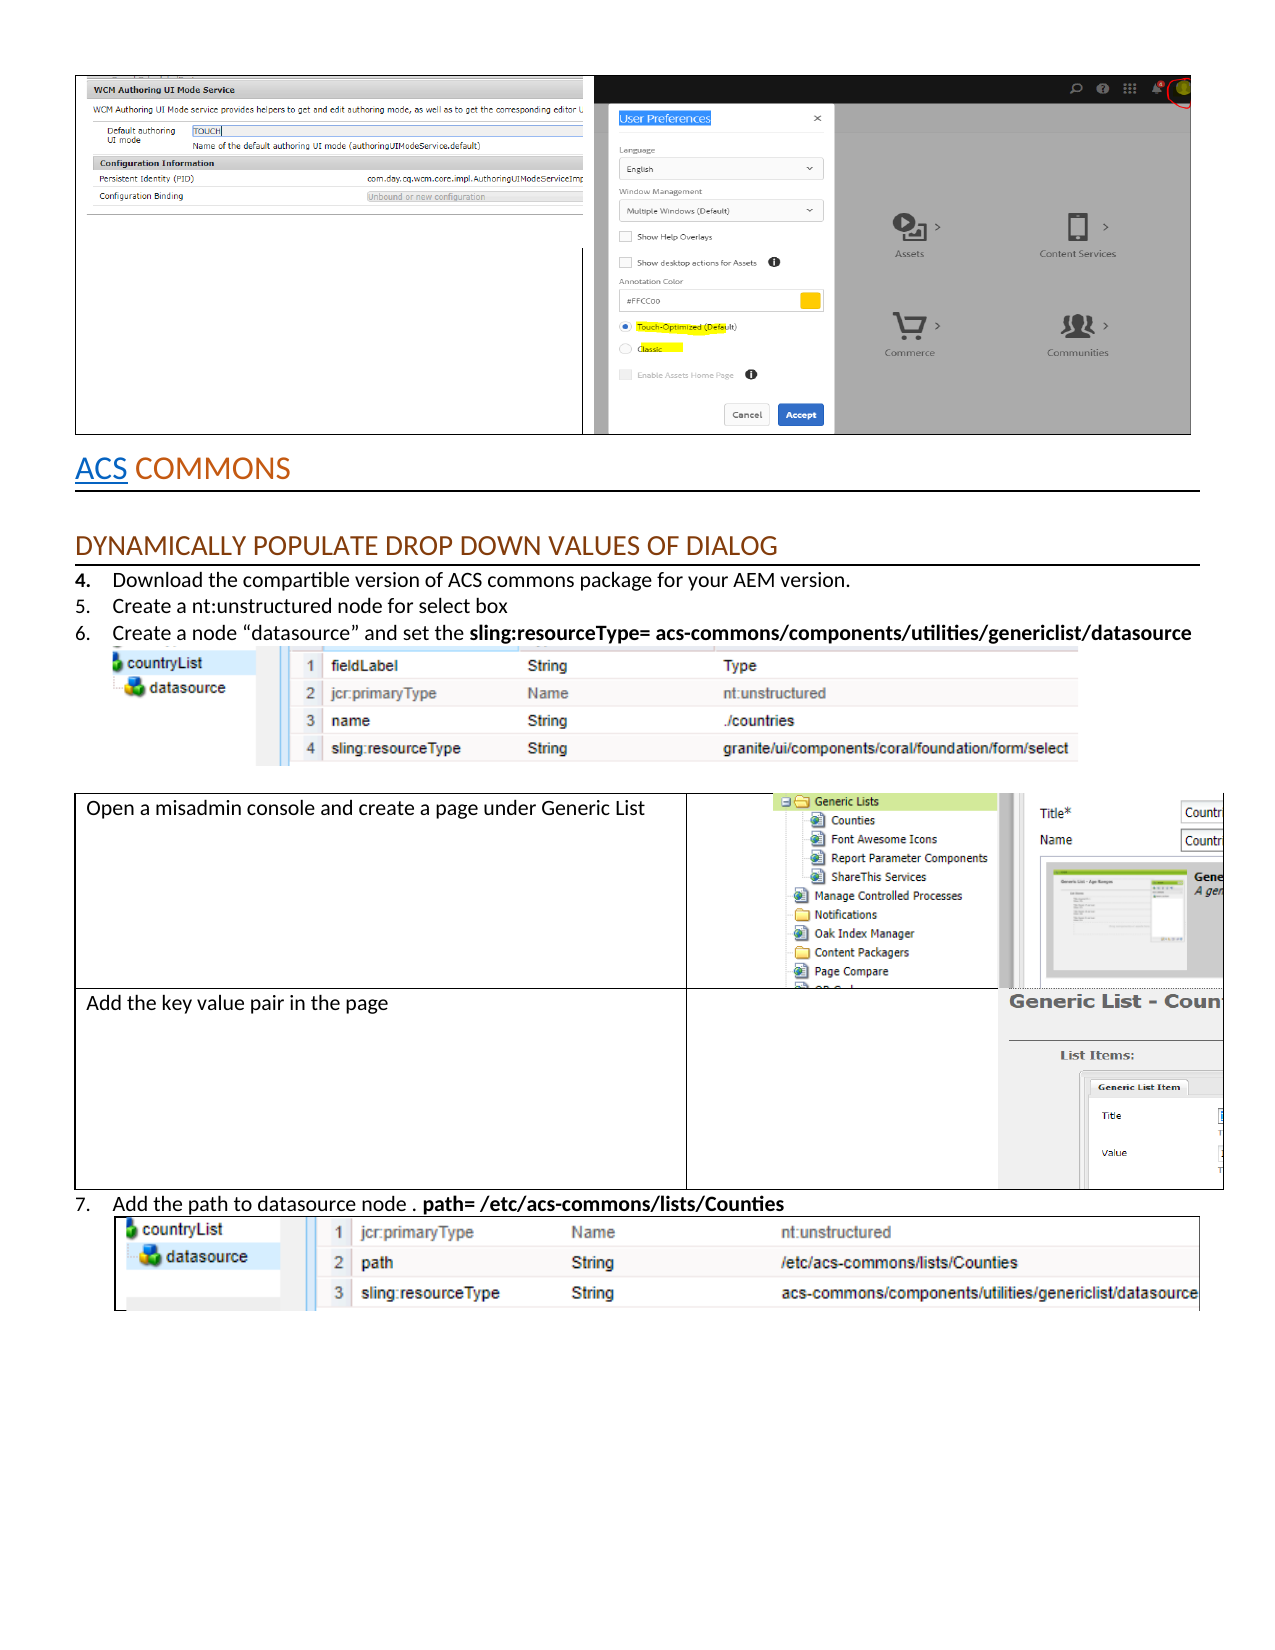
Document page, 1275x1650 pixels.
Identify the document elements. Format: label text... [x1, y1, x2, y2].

table_header [116, 1218, 126, 1310]
table_header [687, 794, 773, 988]
table_header Open a misadmin console and create a page under Generic List [76, 794, 686, 988]
table_header [76, 76, 582, 434]
list Add the path to datasource node . path= /etc/acs-commons/lists/Counties [75, 1190, 1200, 1216]
picture [86, 76, 583, 248]
picture [126, 1217, 1200, 1311]
subtitle DYNAMICALLY POPULATE DROP DOWN VALUES OF DIALOG [75, 527, 1200, 564]
subtitle ACS COMMONS [75, 447, 1200, 490]
list Create a node “datasource” and set the sling:resourceType= acs-commons/components/utilities/genericlist/datasource [75, 619, 1200, 646]
picture [773, 793, 1223, 1189]
picture [594, 76, 1191, 434]
list Create a nt:unstructured node for select box [75, 593, 1200, 619]
picture [112, 646, 1079, 766]
list Download the compartible version of ACS commons package for your AEM version. [75, 566, 1200, 593]
table_cell [687, 989, 998, 1189]
table_header [583, 76, 594, 434]
table_cell Add the key value pair in the page [76, 989, 686, 1189]
